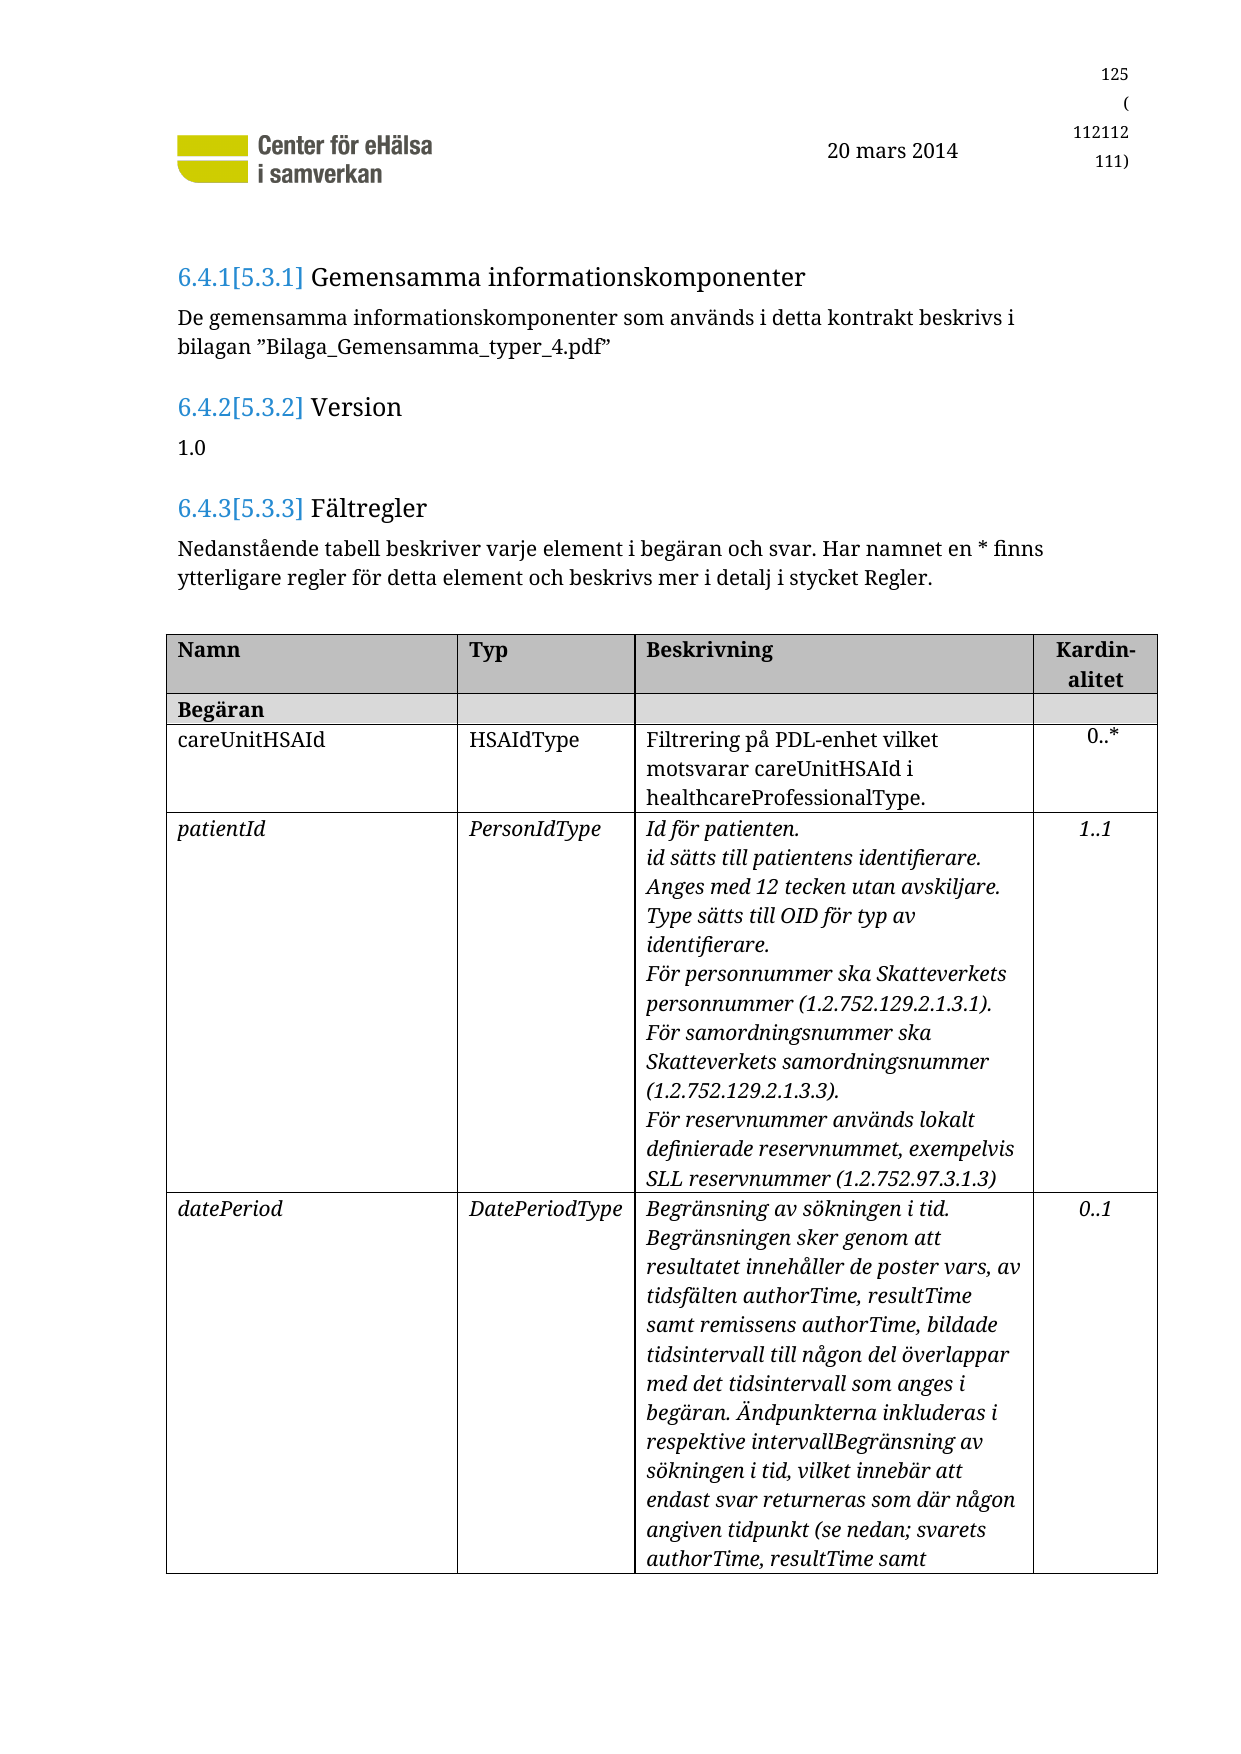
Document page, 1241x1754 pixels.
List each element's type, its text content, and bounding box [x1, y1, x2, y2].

picture [177, 135, 432, 183]
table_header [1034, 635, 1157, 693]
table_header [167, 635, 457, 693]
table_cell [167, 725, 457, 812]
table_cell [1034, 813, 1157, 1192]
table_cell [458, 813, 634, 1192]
text 1.0 [177, 432, 1081, 461]
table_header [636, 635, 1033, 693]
subtitle Fältregler [177, 491, 1081, 524]
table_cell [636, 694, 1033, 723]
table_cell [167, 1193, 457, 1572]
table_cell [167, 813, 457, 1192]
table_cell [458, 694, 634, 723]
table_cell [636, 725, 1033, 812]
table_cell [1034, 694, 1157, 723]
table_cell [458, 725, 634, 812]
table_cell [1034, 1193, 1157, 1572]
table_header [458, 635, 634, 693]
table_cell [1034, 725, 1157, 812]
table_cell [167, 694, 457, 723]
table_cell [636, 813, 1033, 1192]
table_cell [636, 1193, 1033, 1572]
text Nedanstående tabell beskriver varje element i begäran och svar. Har namnet en * finns ytterligare regler för detta element och beskrivs mer i detalj i stycket Regler. [177, 533, 1081, 591]
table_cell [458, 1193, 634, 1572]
subtitle Version [177, 390, 1081, 424]
